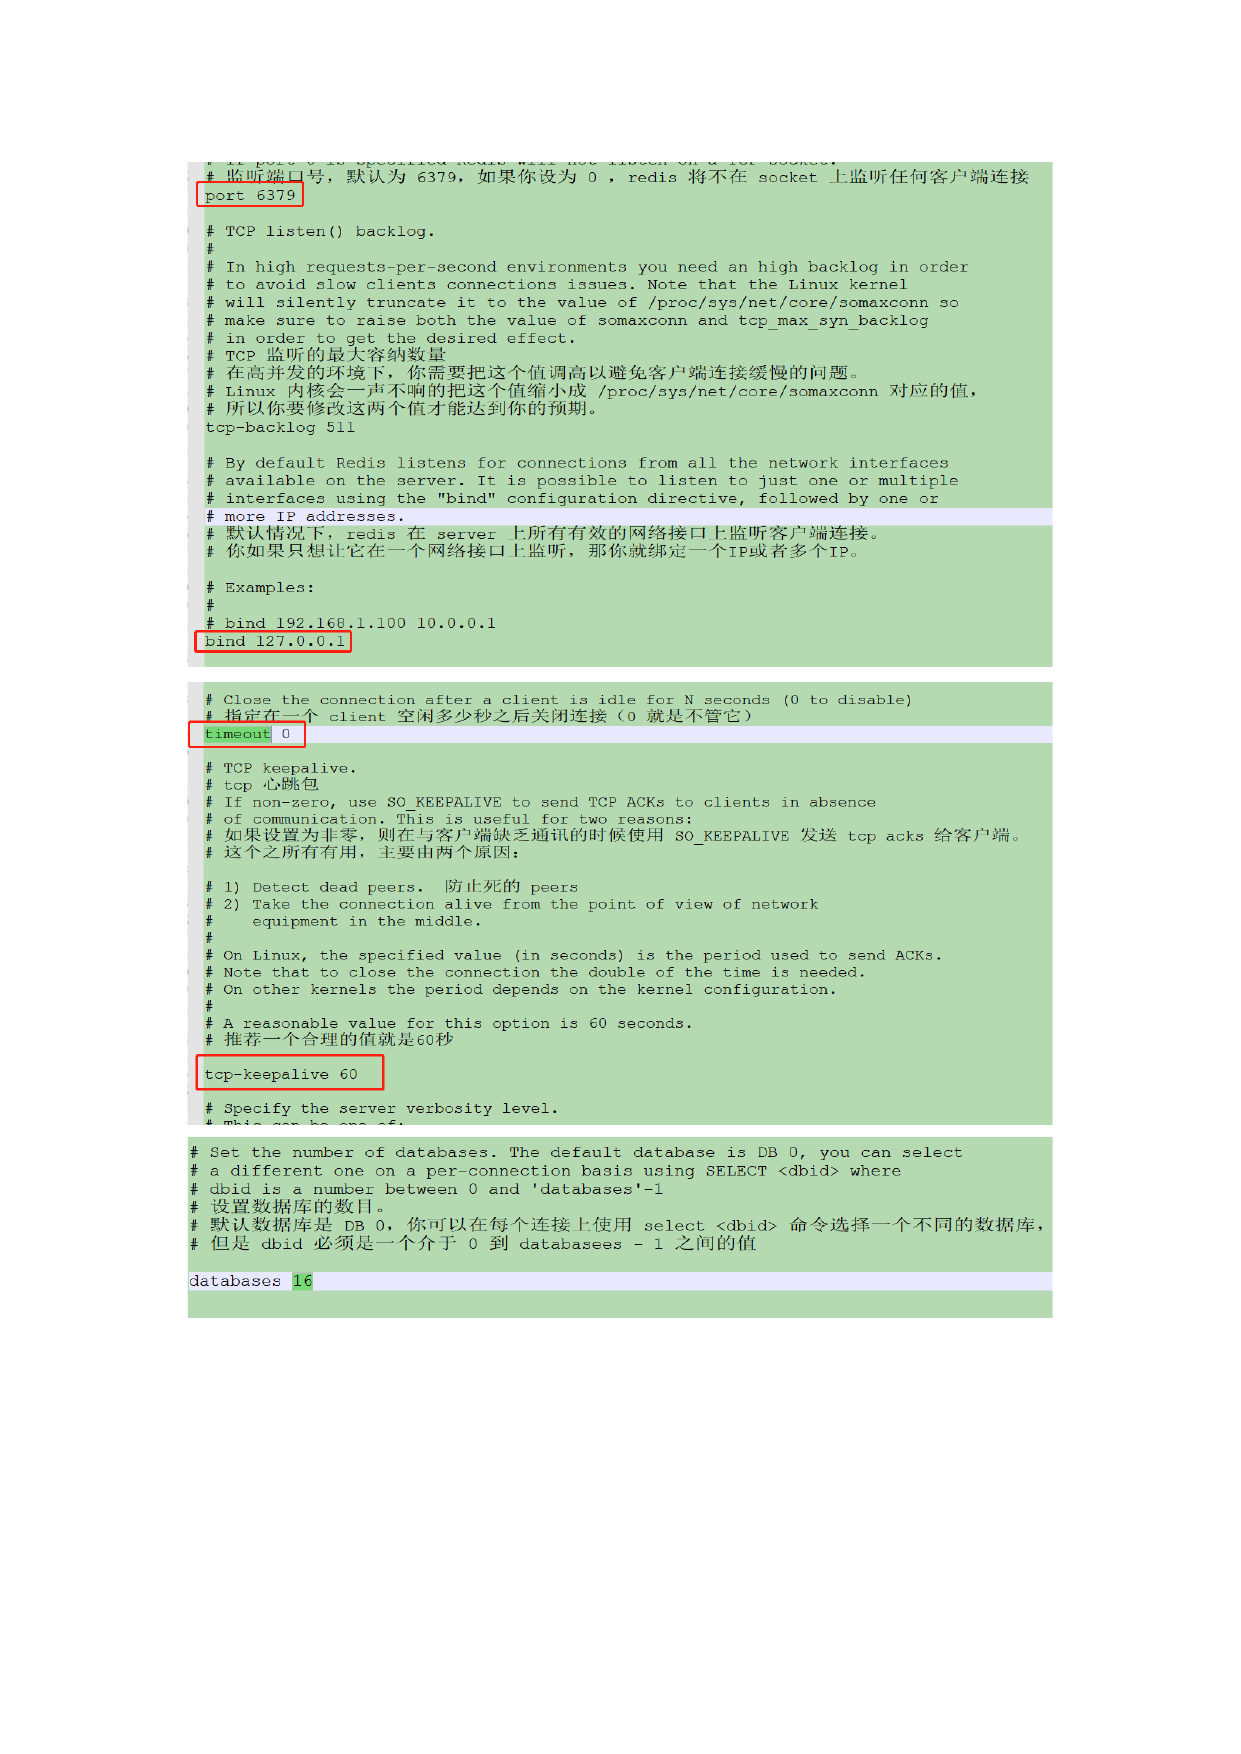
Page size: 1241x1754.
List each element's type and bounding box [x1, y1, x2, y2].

picture [187, 682, 1053, 1125]
picture [187, 1137, 1053, 1318]
picture [187, 162, 1053, 667]
